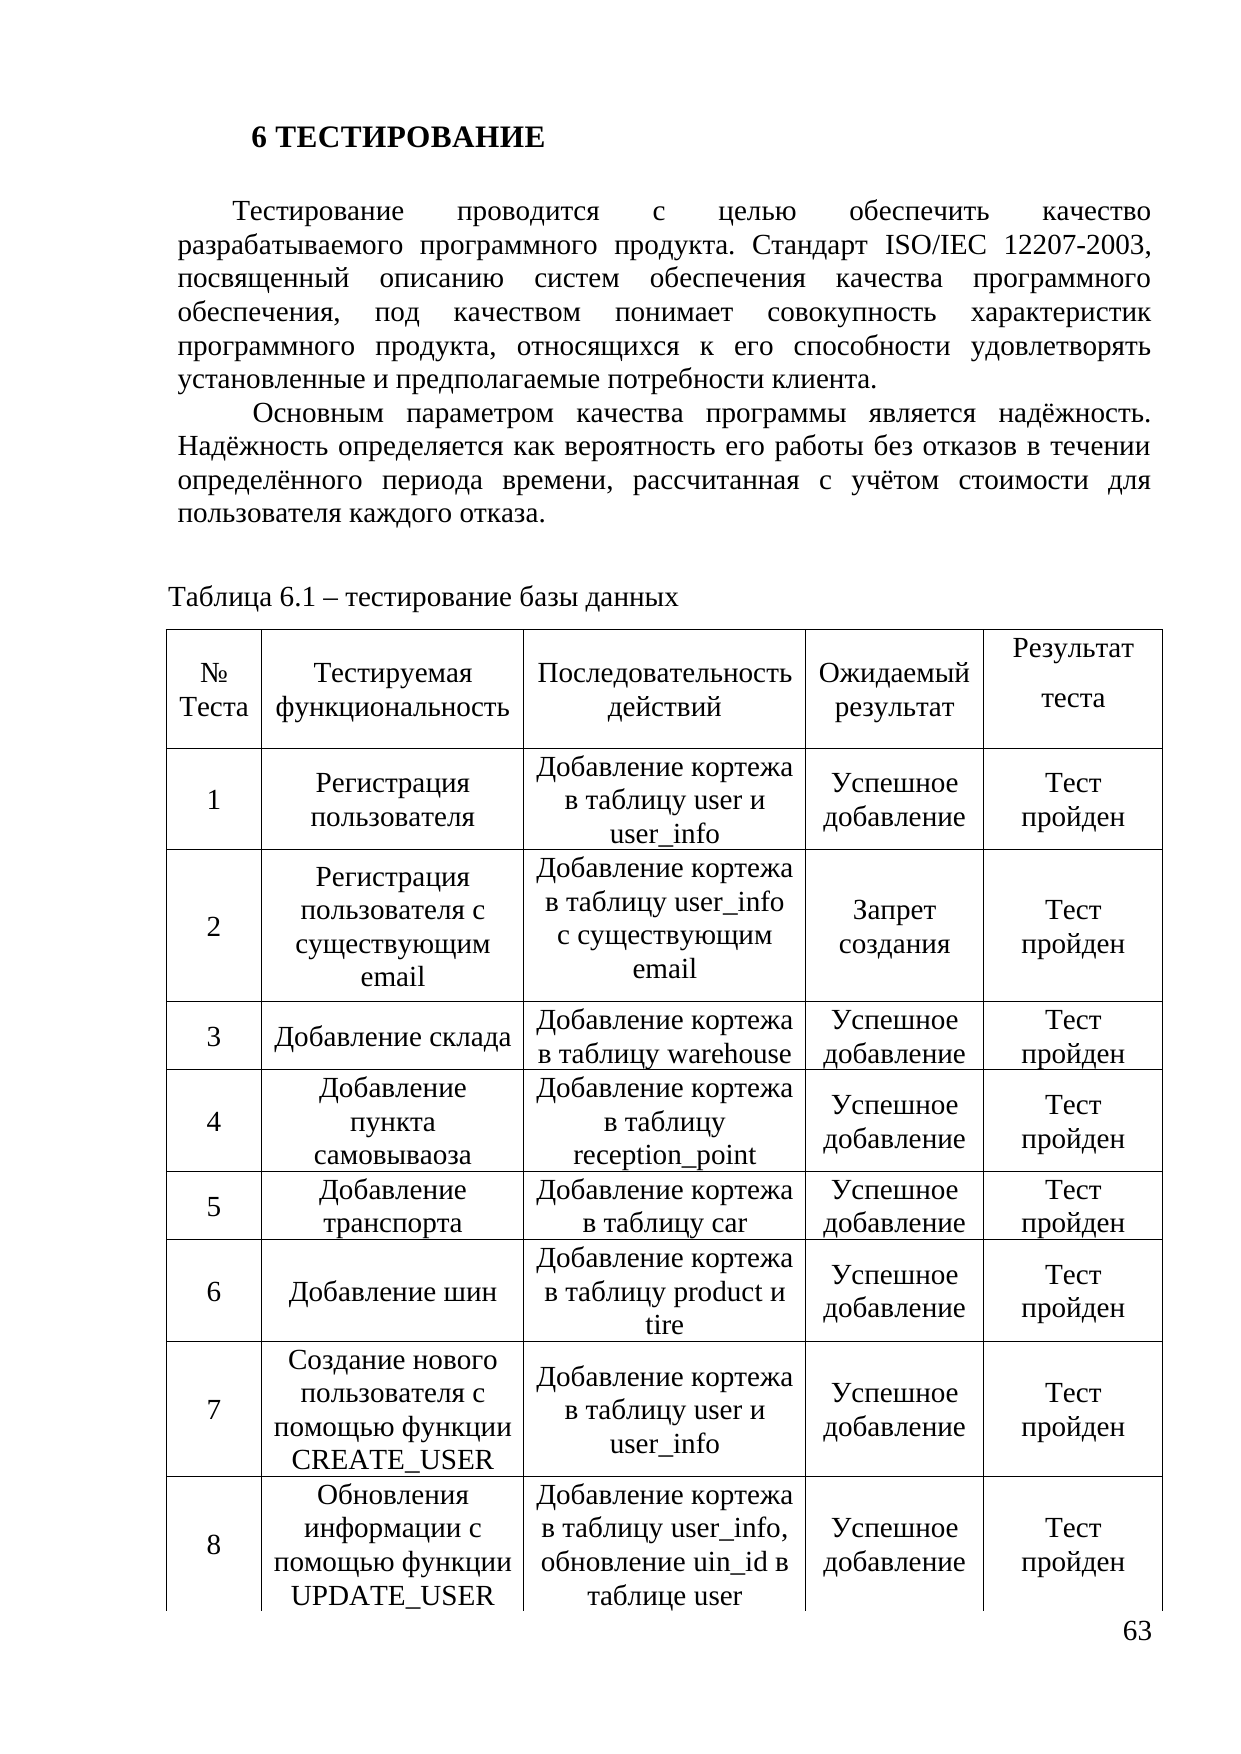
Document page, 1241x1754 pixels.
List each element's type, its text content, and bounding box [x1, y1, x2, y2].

table_cell Добавление пункта самовываоза [262, 1070, 523, 1171]
table_cell Добавление транспорта [262, 1172, 523, 1239]
table_header Тестируемая функциональность [262, 630, 523, 748]
table_cell 4 [167, 1070, 261, 1171]
table_cell 6 [167, 1240, 261, 1341]
table_cell Добавление шин [262, 1240, 523, 1341]
table_cell Успешное добавление [806, 1070, 983, 1171]
table_header № Теста [167, 630, 261, 748]
text Таблица 6.1 – тестирование базы данных [168, 579, 1152, 613]
table_cell Регистрация пользователя [262, 749, 523, 849]
text Основным параметром качества программы является надёжность. Надёжность определяется как вероятность его работы без отказов в течении определённого периода времени, рассчитанная с учётом стоимости для пользователя каждого отказа. [177, 395, 1152, 529]
table_cell Успешное добавление [806, 1477, 983, 1611]
table_cell Тест пройден [984, 1172, 1162, 1239]
table_cell Тест пройден [984, 1477, 1162, 1611]
table_cell Запрет создания [806, 850, 983, 1001]
table_header Последовательность действий [524, 630, 805, 748]
table_cell Добавление кортежа в таблицу user_info с существующим email [524, 850, 805, 1001]
table_cell 7 [167, 1342, 261, 1476]
table_cell Обновления информации с помощью функции UPDATE_USER [262, 1477, 523, 1611]
table_cell Добавление склада [262, 1002, 523, 1069]
table_cell Добавление кортежа в таблицу user и user_info [524, 1342, 805, 1476]
text Тестирование проводится с целью обеспечить качество разрабатываемого программного продукта. Стандарт ISO/IEC 12207-2003, посвященный описанию систем обеспечения качества программного обеспечения, под качеством понимает совокупность характеристик программного продукта, относящихся к его способности удовлетворять установленные и предполагаемые потребности клиента. [177, 193, 1152, 395]
table_cell Успешное добавление [806, 1240, 983, 1341]
table_cell 8 [167, 1477, 261, 1611]
table_cell Успешное добавление [806, 749, 983, 849]
table_cell Добавление кортежа в таблицу warehouse [524, 1002, 805, 1069]
table_cell Тест пройден [984, 1240, 1162, 1341]
table_cell Успешное добавление [806, 1342, 983, 1476]
subtitle 6 ТЕстирование [251, 118, 1152, 154]
table_cell Добавление кортежа в таблицу reception_point [524, 1070, 805, 1171]
table_cell 3 [167, 1002, 261, 1069]
table_cell 2 [167, 850, 261, 1001]
table_cell Успешное добавление [806, 1002, 983, 1069]
table_cell Тест пройден [984, 850, 1162, 1001]
table_header Результат теста [984, 630, 1162, 748]
table_cell Регистрация пользователя с существующим email [262, 850, 523, 1001]
table_cell Тест пройден [984, 1002, 1162, 1069]
table_cell Добавление кортежа в таблицу car [524, 1172, 805, 1239]
table_cell Добавление кортежа в таблицу product и tire [524, 1240, 805, 1341]
table_header Ожидаемый результат [806, 630, 983, 748]
table_cell Добавление кортежа в таблицу user_info, обновление uin_id в таблице user [524, 1477, 805, 1611]
table_cell 5 [167, 1172, 261, 1239]
table_cell Успешное добавление [806, 1172, 983, 1239]
table_cell Тест пройден [984, 1342, 1162, 1476]
table_cell Тест пройден [984, 749, 1162, 849]
table_cell Добавление кортежа в таблицу user и user_info [524, 749, 805, 849]
table_cell 1 [167, 749, 261, 849]
table_cell Тест пройден [984, 1070, 1162, 1171]
table_cell Создание нового пользователя с помощью функции CREATE_USER [262, 1342, 523, 1476]
